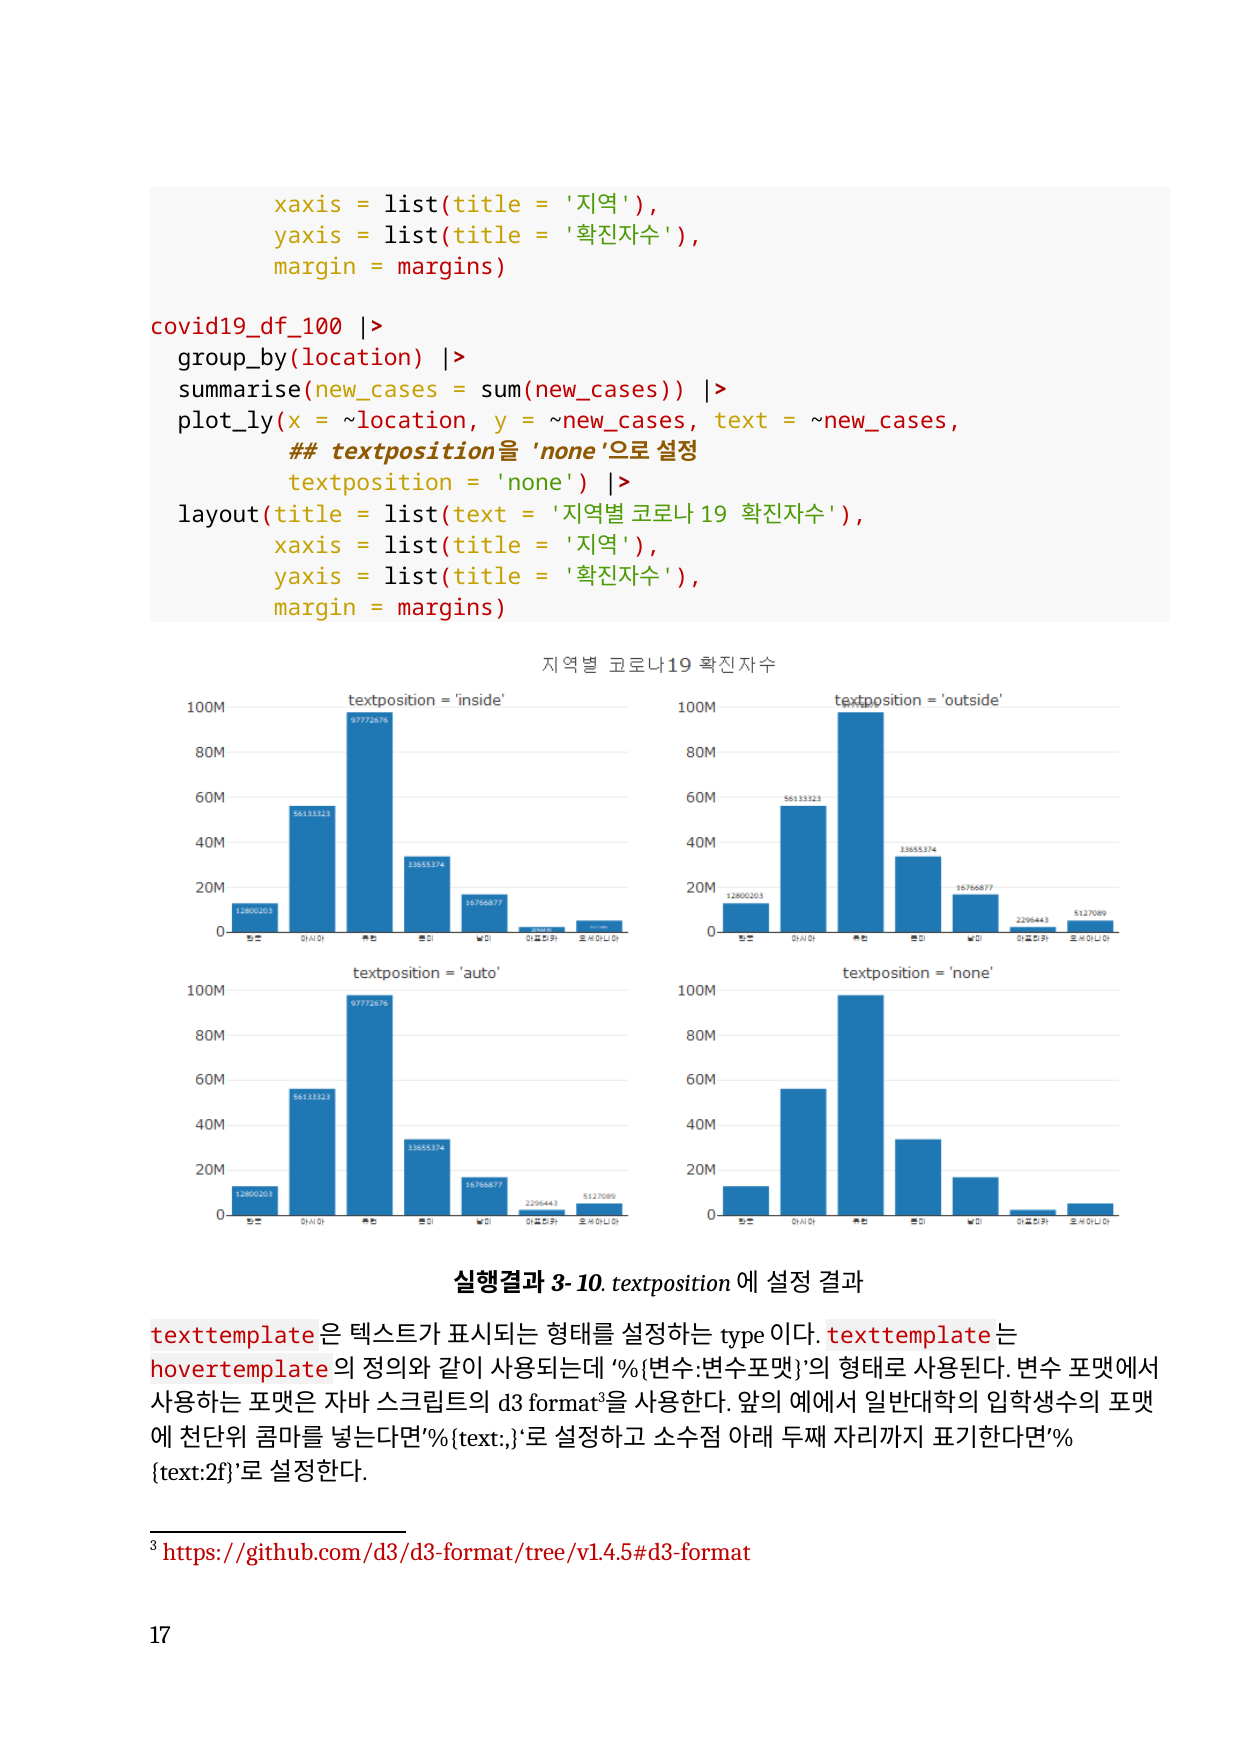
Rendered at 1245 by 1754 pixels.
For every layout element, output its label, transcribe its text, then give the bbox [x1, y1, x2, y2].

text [150, 187, 1170, 622]
text texttemplate은 텍스트가 표시되는 형태를 설정하는 type이다. texttemplate는 hovertemplate의 정의와 같이 사용되는데 ‘%{변수:변수포맷}’의 형태로 사용된다. 변수 포맷에서 사용하는 포맷은 자바 스크립트의 d3 format을 사용한다. 앞의 예에서 일반대학의 입학생수의 포맷에 천단위 콤마를 넣는다면’%{text:,}‘로 설정하고 소수점 아래 두째 자리까지 표기한다면’%{text:2f}’로 설정한다. [150, 1317, 1170, 1487]
text 실행결과 3- . textposition에 설정 결과 [150, 1264, 1170, 1298]
picture [172, 643, 1148, 1244]
